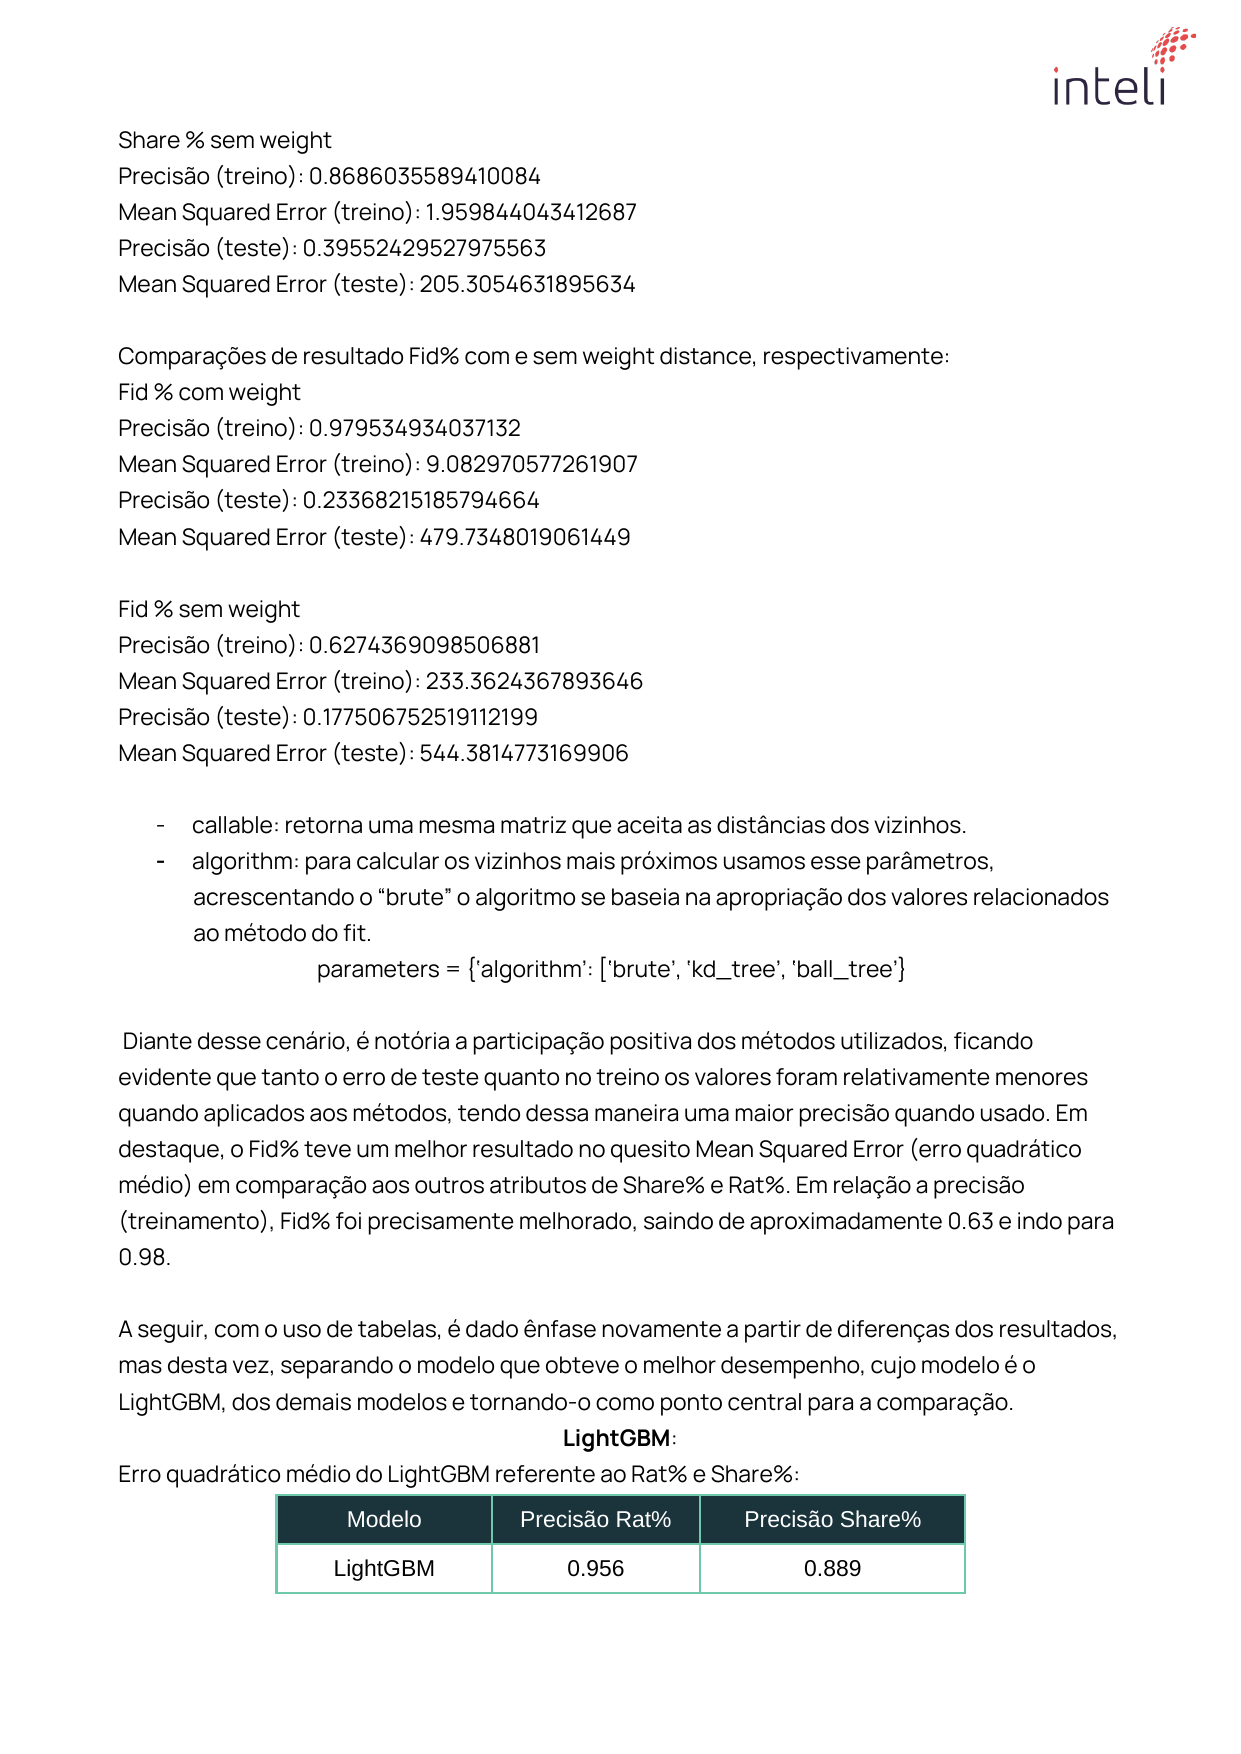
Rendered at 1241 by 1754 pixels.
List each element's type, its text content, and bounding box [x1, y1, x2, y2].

text Precisão (teste): 0.177506752519112199 [118, 701, 1122, 732]
text parameters = {‘algorithm’: [‘brute’, ‘kd_tree’, ‘ball_tree’} [193, 953, 1122, 984]
text Precisão (teste): 0.39552429527975563 [118, 232, 1122, 263]
text Mean Squared Error (treino): 1.959844043412687 [118, 196, 1122, 227]
text Erro quadrático médio do LightGBM referente ao Rat% e Share%: [118, 1457, 1122, 1489]
text Precisão (teste): 0.23368215185794664 [118, 484, 1122, 516]
text Mean Squared Error (teste): 205.3054631895634 [118, 268, 1122, 299]
table_cell LightGBM [278, 1545, 491, 1592]
table_header Precisão Rat% [493, 1496, 699, 1543]
text Comparações de resultado Fid% com e sem weight distance, respectivamente: [118, 340, 1122, 372]
table_header Precisão Share% [701, 1496, 964, 1543]
text Mean Squared Error (treino): 233.3624367893646 [118, 664, 1122, 696]
text Diante desse cenário, é notória a participação positiva dos métodos utilizados, ficando evidente que tanto o erro de teste quanto no treino os valores foram relativamente menores quando aplicados aos métodos, tendo dessa maneira uma maior precisão quando usado. Em destaque, o Fid% teve um melhor resultado no quesito Mean Squared Error (erro quadrático médio) em comparação aos outros atributos de Share% e Rat%. Em relação a precisão (treinamento), Fid% foi precisamente melhorado, saindo de aproximadamente 0.63 e indo para 0.98. [118, 1025, 1122, 1273]
text Fid % sem weight [118, 592, 1122, 624]
list algorithm: para calcular os vizinhos mais próximos usamos esse parâmetros, acrescentando o “brute” o algoritmo se baseia na apropriação dos valores relacionados ao método do fit. [156, 845, 1122, 948]
picture [1054, 27, 1197, 105]
text Share % sem weight [118, 124, 1122, 155]
table_cell 0.889 [701, 1545, 964, 1592]
list callable: retorna uma mesma matriz que aceita as distâncias dos vizinhos. [156, 809, 1122, 840]
text Precisão (treino): 0.979534934037132 [118, 412, 1122, 444]
text Precisão (treino): 0.8686035589410084 [118, 160, 1122, 191]
text A seguir, com o uso de tabelas, é dado ênfase novamente a partir de diferenças dos resultados, mas desta vez, separando o modelo que obteve o melhor desempenho, cujo modelo é o LightGBM, dos demais modelos e tornando-o como ponto central para a comparação. [118, 1313, 1122, 1417]
text Mean Squared Error (teste): 544.3814773169906 [118, 737, 1122, 768]
text Fid % com weight [118, 376, 1122, 408]
text Mean Squared Error (treino): 9.082970577261907 [118, 448, 1122, 480]
table_header Modelo [278, 1496, 491, 1543]
text Mean Squared Error (teste): 479.7348019061449 [118, 520, 1122, 552]
text LightGBM: [118, 1421, 1122, 1453]
text Precisão (treino): 0.6274369098506881 [118, 628, 1122, 660]
table_cell 0.956 [493, 1545, 699, 1592]
